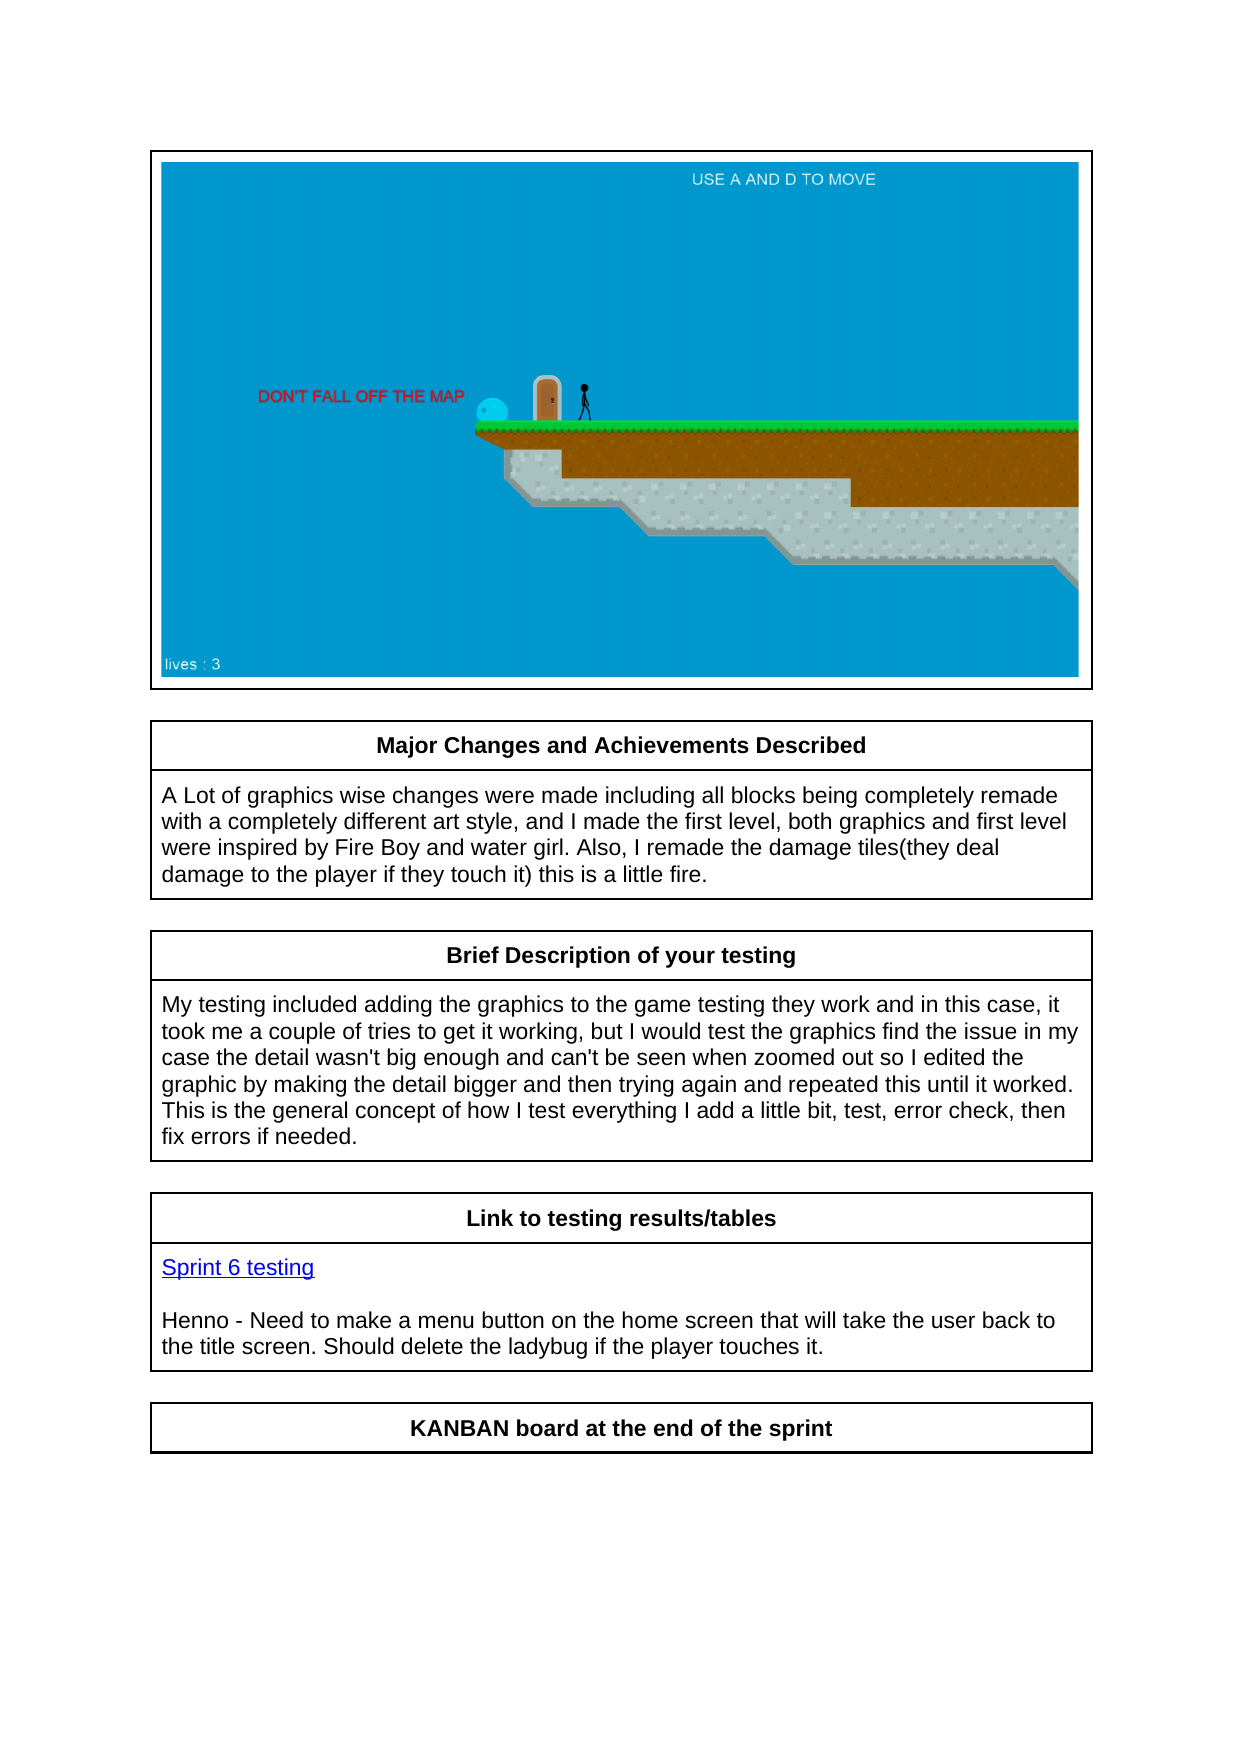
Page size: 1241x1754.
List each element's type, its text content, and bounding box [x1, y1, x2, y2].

picture [394, 391, 401, 401]
table_header Major Changes and Achievements Described [152, 722, 1091, 769]
picture [439, 391, 445, 401]
picture [314, 391, 320, 401]
picture [404, 392, 412, 401]
picture [380, 391, 386, 401]
table_cell Sprint 6 testing Henno - Need to make a menu button on the home screen that will take the user back to the title screen. Should delete the ladybug if the player touches it. [152, 1244, 1091, 1370]
picture [476, 376, 1079, 589]
table_cell A Lot of graphics wise changes were made including all blocks being completely remade with a completely different art style, and I made the first level, both graphics and first level were inspired by Fire Boy and water girl. Also, I remade the damage tiles(they deal damage to the player if they touch it) this is a little fire. [152, 771, 1091, 897]
picture [343, 392, 350, 402]
table_header KANBAN board at the end of the sprint [152, 1404, 1091, 1451]
picture [370, 391, 376, 401]
table_header Link to testing results/tables [152, 1194, 1091, 1242]
table_cell My testing included adding the graphics to the game testing they work and in this case, it took me a couple of tries to get it working, but I would test the graphics find the issue in my case the detail wasn't big enough and can't be seen when zoomed out so I edited the graphic by making the detail bigger and then trying again and repeated this until it worked. This is the general concept of how I test everything I add a little bit, test, error check, then fix errors if needed. [152, 981, 1091, 1160]
table_header Brief Description of your testing [152, 932, 1091, 979]
table_cell [152, 152, 1091, 687]
picture [281, 391, 287, 401]
picture [300, 391, 306, 400]
